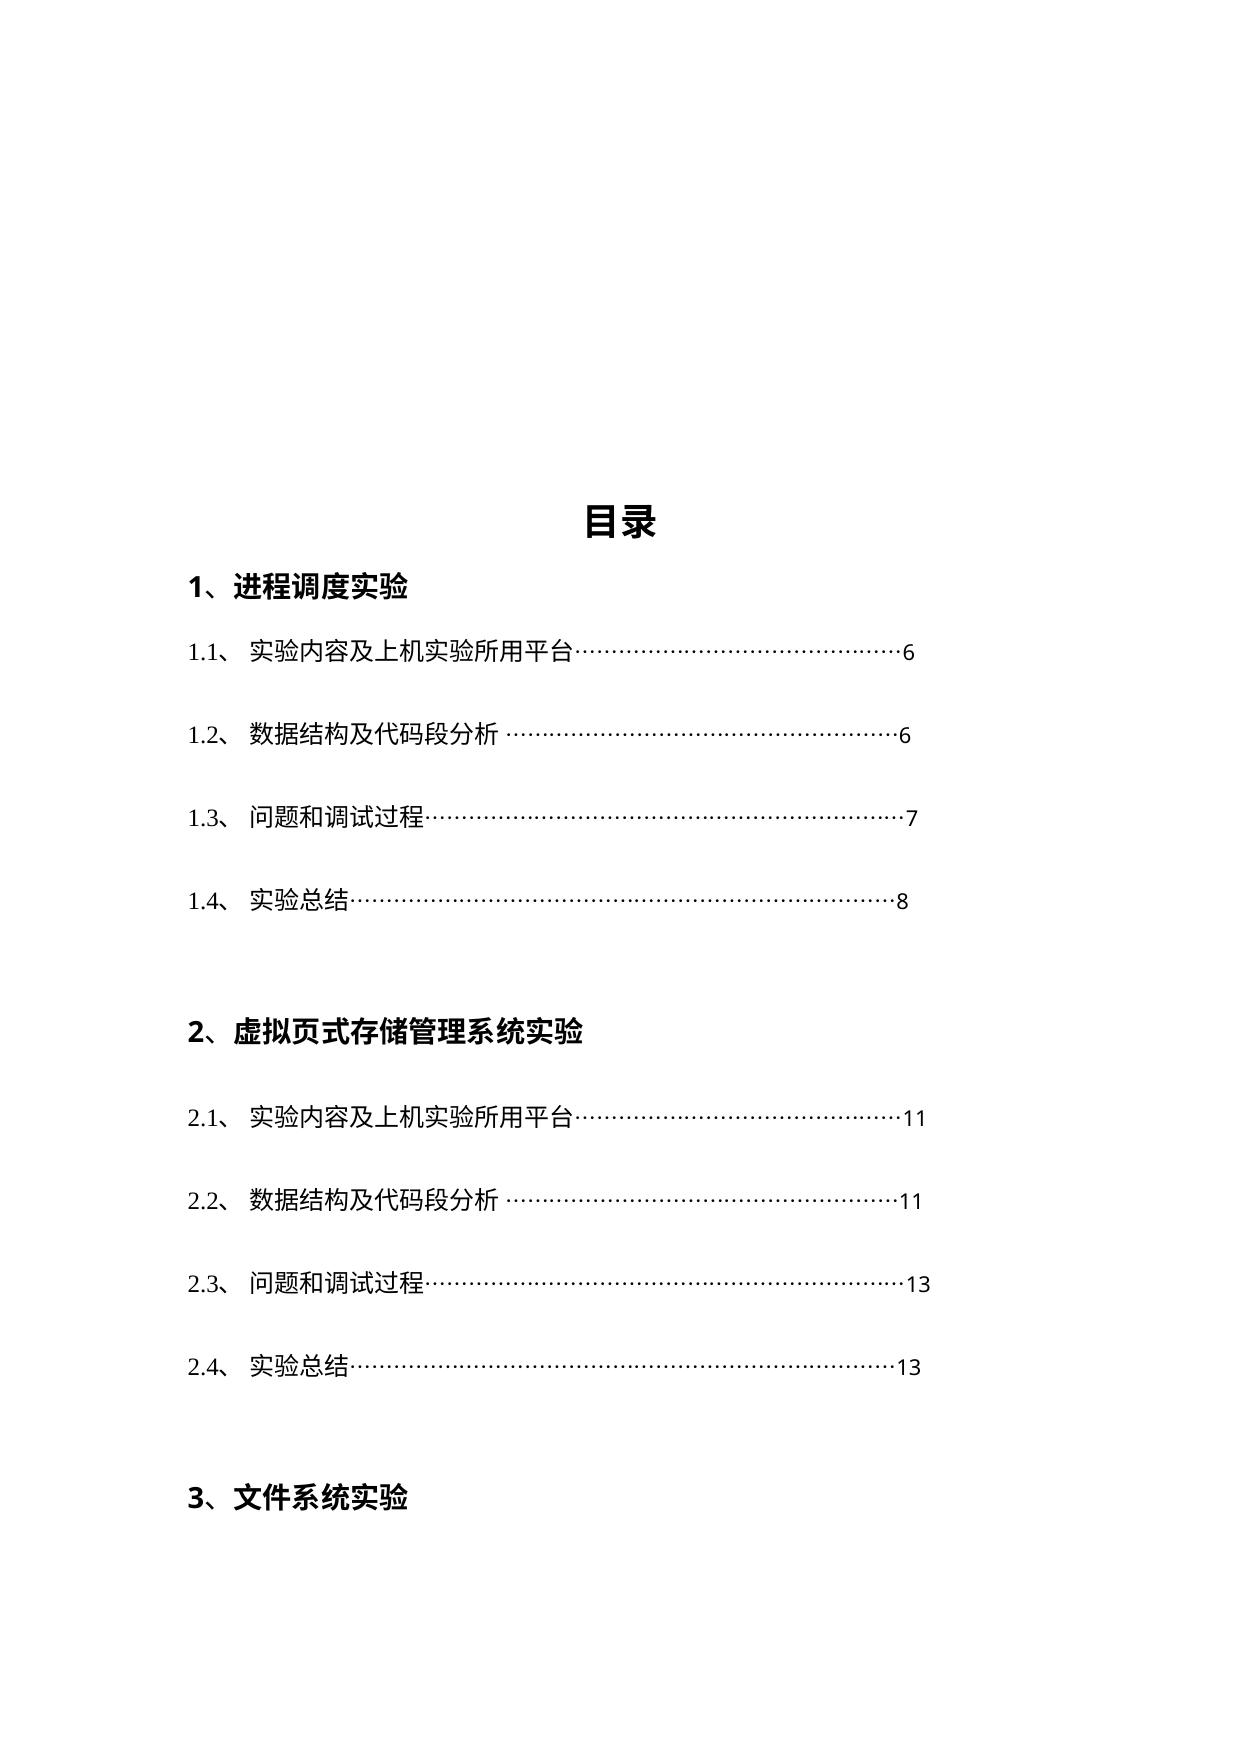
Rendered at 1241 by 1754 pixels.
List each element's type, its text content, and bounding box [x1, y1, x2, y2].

text 2、虚拟页式存储管理系统实验 [187, 997, 1053, 1062]
text 2.4、 实验总结…………………………………………………………………13 [187, 1332, 1053, 1397]
text 3、文件系统实验 [187, 1463, 1053, 1528]
text 2.3、 问题和调试过程…………………………………………………………13 [187, 1249, 1053, 1314]
text 2.2、 数据结构及代码段分析 ………………………………………………11 [187, 1166, 1053, 1231]
text 1、进程调度实验 [187, 552, 1053, 617]
text 1.4、 实验总结…………………………………………………………………8 [187, 866, 1053, 931]
text 1.3、 问题和调试过程…………………………………………………………7 [187, 783, 1053, 848]
text 2.1、 实验内容及上机实验所用平台………………………………………11 [187, 1083, 1053, 1148]
text 1.1、 实验内容及上机实验所用平台………………………………………6 [187, 617, 1053, 682]
text 1.2、 数据结构及代码段分析 ………………………………………………6 [187, 700, 1053, 765]
text 目录 [187, 487, 1053, 552]
